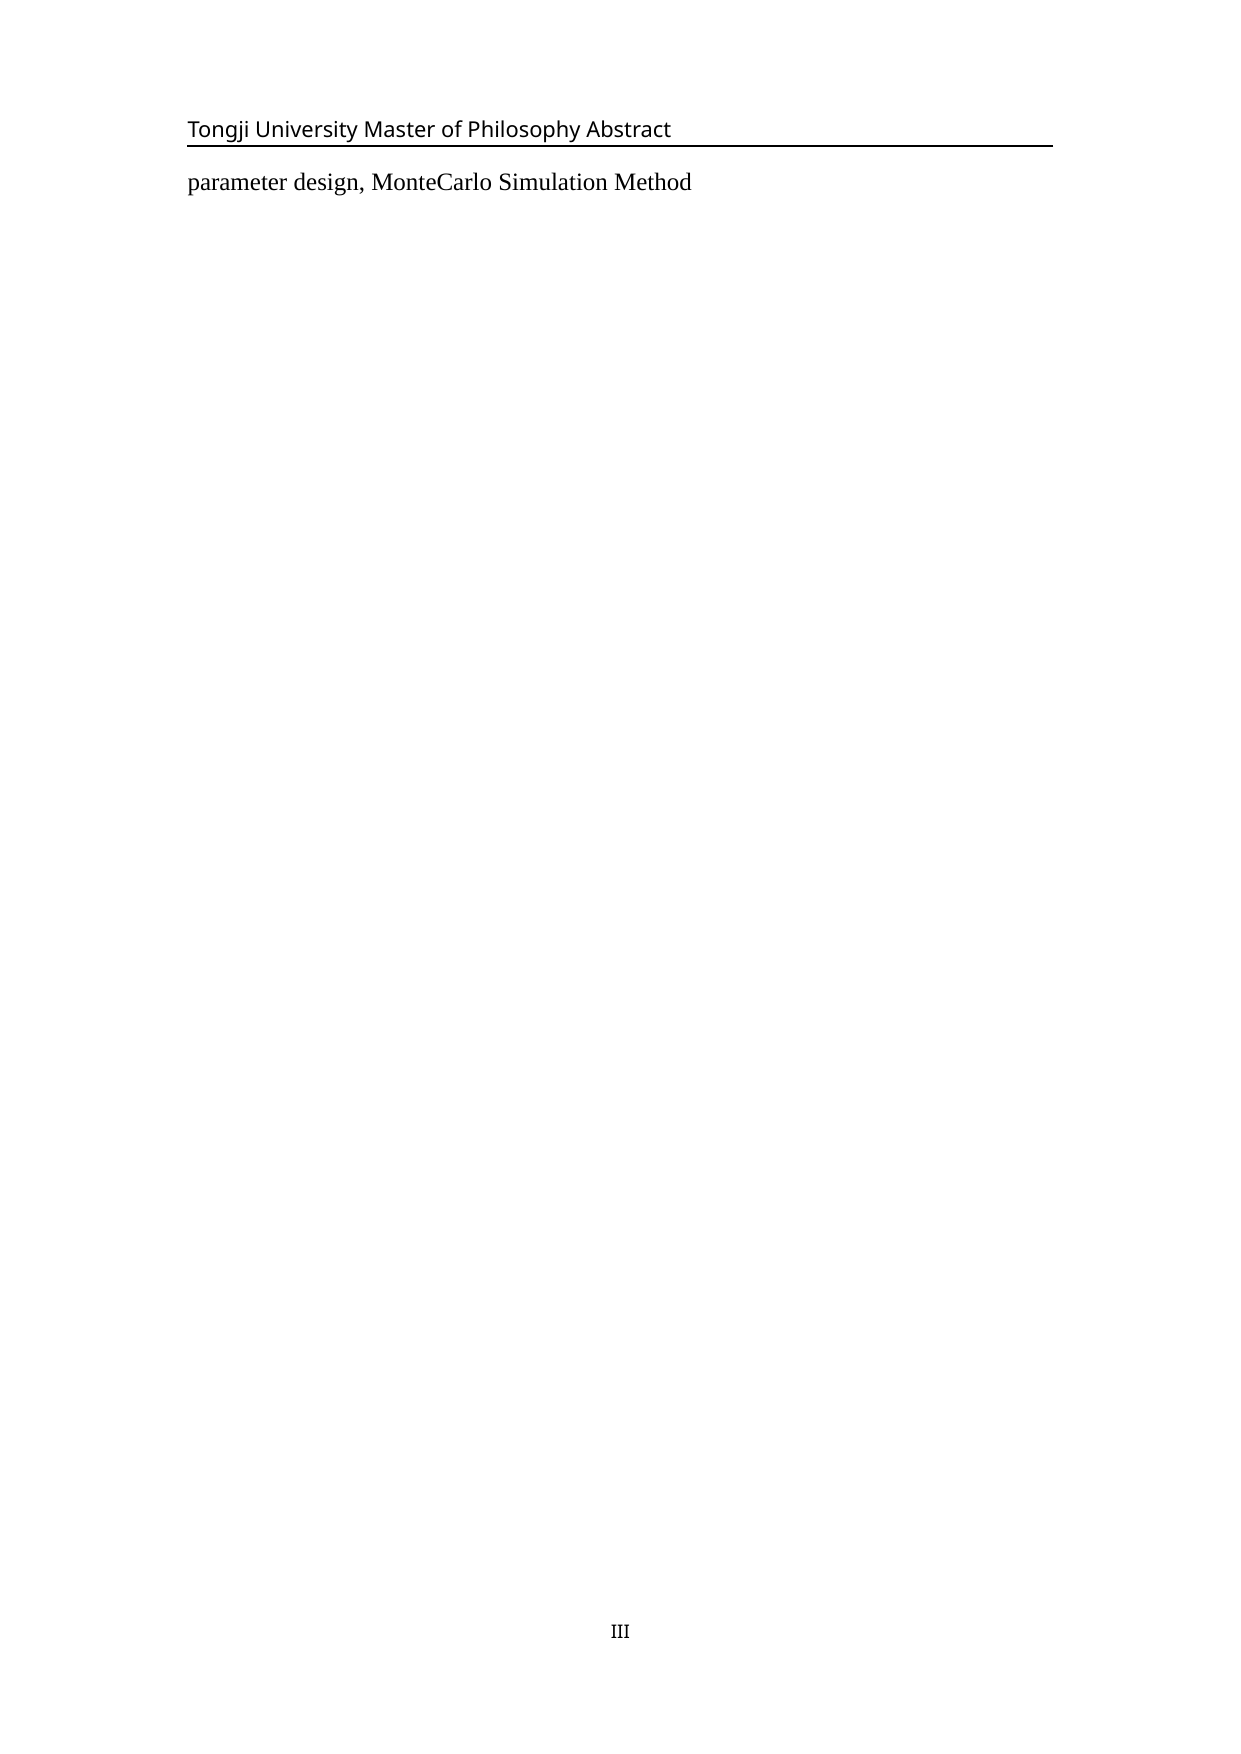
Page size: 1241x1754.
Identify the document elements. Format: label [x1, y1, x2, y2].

text [187, 162, 1053, 202]
